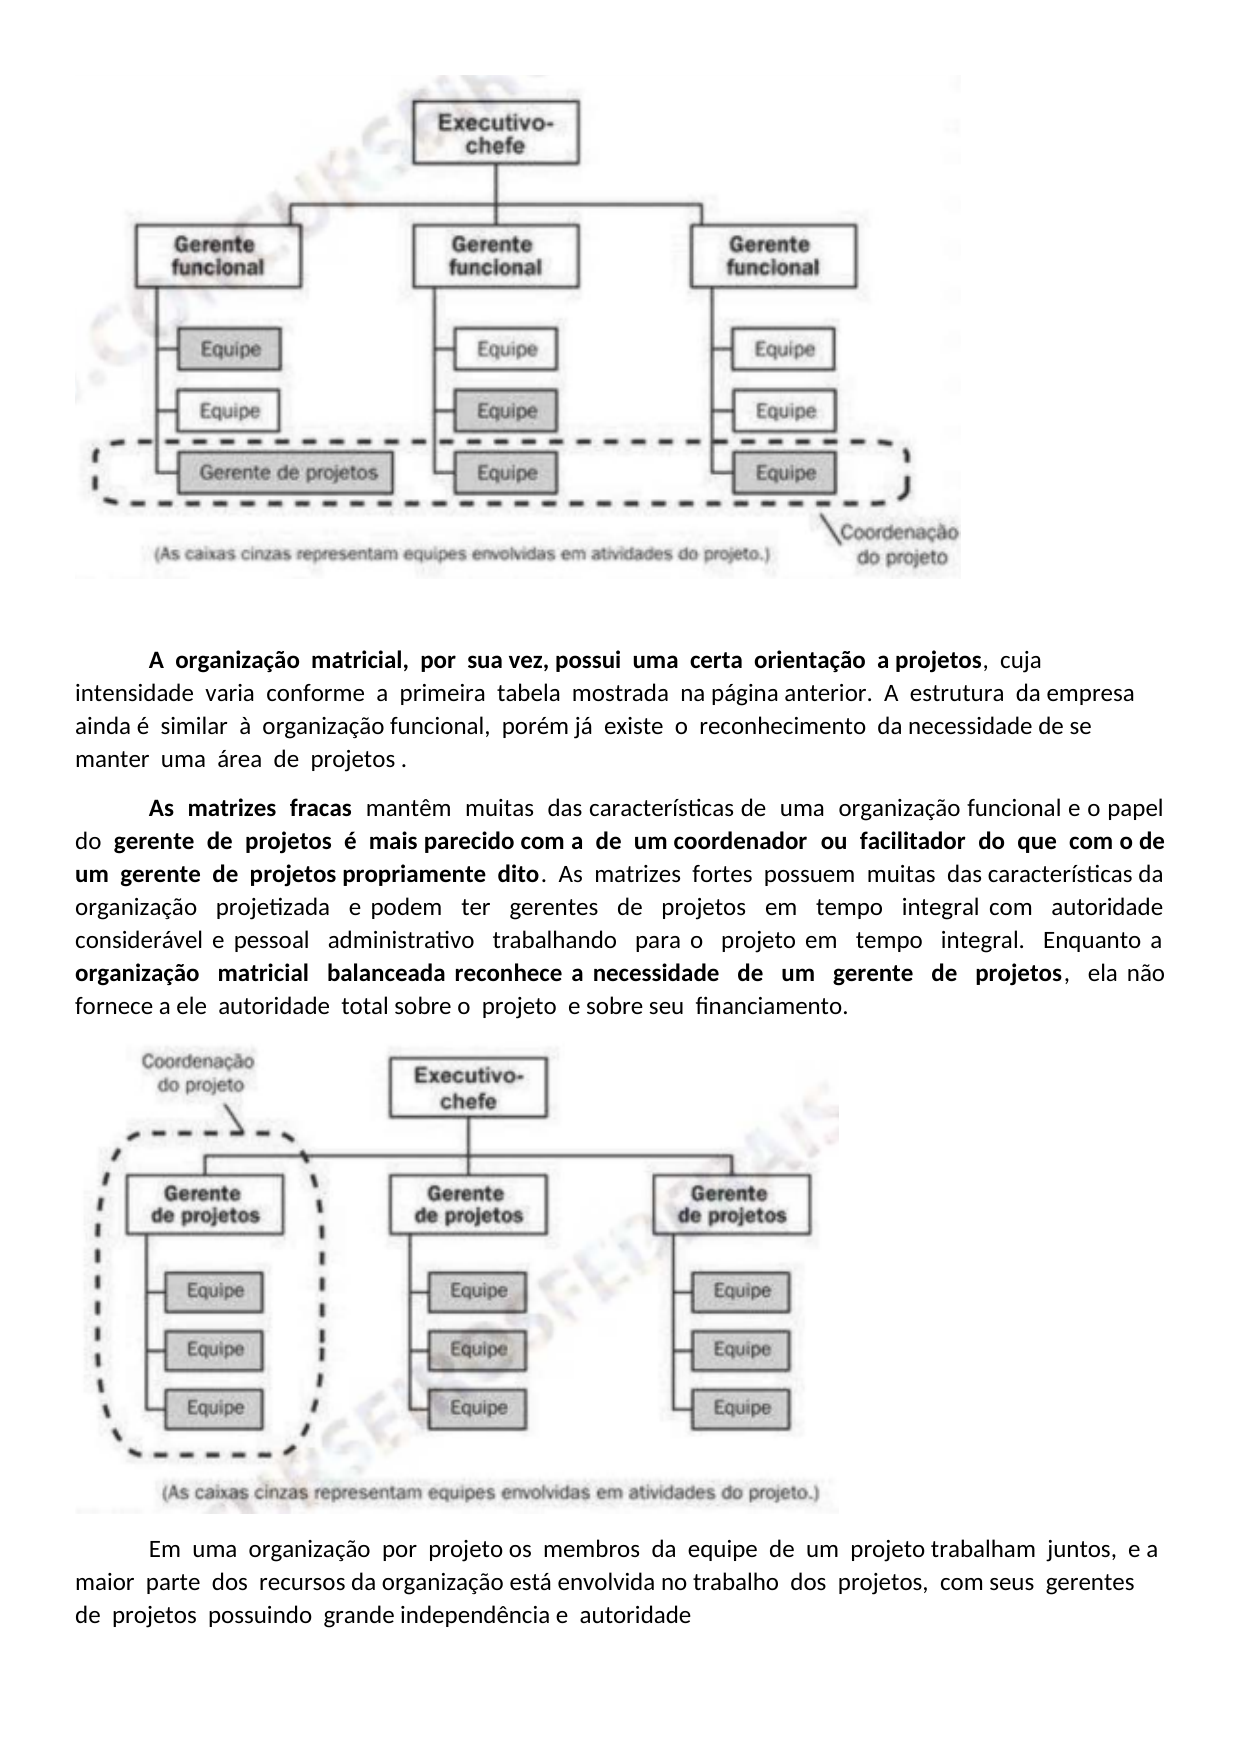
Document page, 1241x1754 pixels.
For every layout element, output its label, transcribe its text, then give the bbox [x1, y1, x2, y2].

text As matrizes fracas mantêm muitas das características de uma organização funcional e o papel do gerente de projetos é mais parecido com a de um coordenador ou facilitador do que com o de um gerente de projetos propriamente dito. As matrizes fortes possuem muitas das características da organização projetizada e podem ter gerentes de projetos em tempo integral com autoridade considerável e pessoal administrativo trabalhando para o projeto em tempo integral. Enquanto a organização matricial balanceada reconhece a necessidade de um gerente de projetos, ela não fornece a ele autoridade total sobre o projeto e sobre seu financiamento. [75, 792, 1165, 1021]
text Em uma organização por projeto os membros da equipe de um projeto trabalham juntos, e a maior parte dos recursos da organização está envolvida no trabalho dos projetos, com seus gerentes de projetos possuindo grande independência e autoridade [75, 1533, 1165, 1629]
picture [75, 1039, 839, 1514]
picture [75, 75, 961, 579]
text A organização matricial, por sua vez, possui uma certa orientação a projetos, cuja intensidade varia conforme a primeira tabela mostrada na página anterior. A estrutura da empresa ainda é similar à organização funcional, porém já existe o reconhecimento da necessidade de se manter uma área de projetos . [75, 644, 1165, 773]
